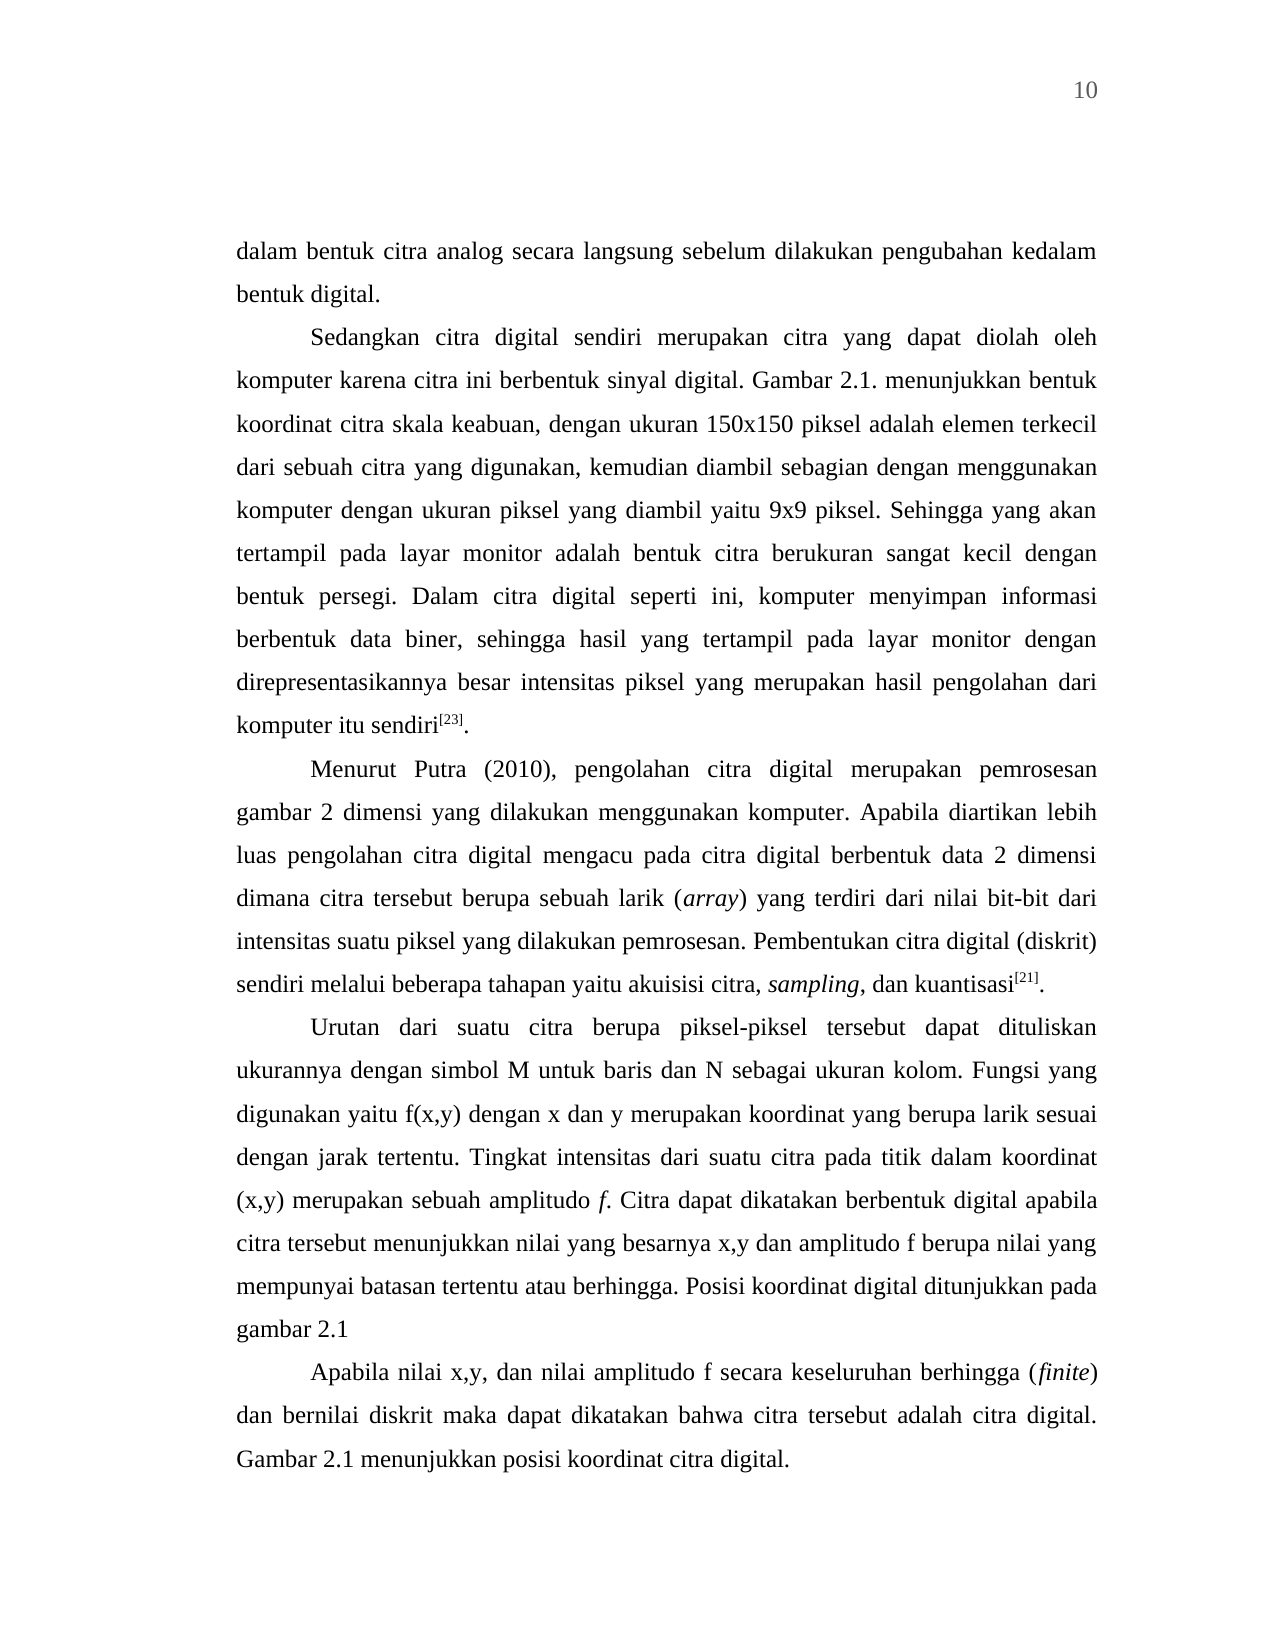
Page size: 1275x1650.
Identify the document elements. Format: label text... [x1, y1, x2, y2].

text Sedangkan citra digital sendiri merupakan citra yang dapat diolah oleh komputer karena citra ini berbentuk sinyal digital. Gambar 2.1. menunjukkan bentuk koordinat citra skala keabuan, dengan ukuran 150x150 piksel adalah elemen terkecil dari sebuah citra yang digunakan, kemudian diambil sebagian dengan menggunakan komputer dengan ukuran piksel yang diambil yaitu 9x9 piksel. Sehingga yang akan tertampil pada layar monitor adalah bentuk citra berukuran sangat kecil dengan bentuk persegi. Dalam citra digital seperti ini, komputer menyimpan informasi berbentuk data biner, sehingga hasil yang tertampil pada layar monitor dengan direpresentasikannya besar intensitas piksel yang merupakan hasil pengolahan dari komputer itu sendiri[23]. [236, 322, 1098, 739]
text Urutan dari suatu citra berupa piksel-piksel tersebut dapat dituliskan ukurannya dengan simbol M untuk baris dan N sebagai ukuran kolom. Fungsi yang digunakan yaitu f(x,y) dengan x dan y merupakan koordinat yang berupa larik sesuai dengan jarak tertentu. Tingkat intensitas dari suatu citra pada titik dalam koordinat (x,y) merupakan sebuah amplitudo f. Citra dapat dikatakan berbentuk digital apabila citra tersebut menunjukkan nilai yang besarnya x,y dan amplitudo f berupa nilai yang mempunyai batasan tertentu atau berhingga. Posisi koordinat digital ditunjukkan pada gambar 2.1 [236, 1012, 1098, 1343]
text Apabila nilai x,y, dan nilai amplitudo f secara keseluruhan berhingga (finite) dan bernilai diskrit maka dapat dikatakan bahwa citra tersebut adalah citra digital. Gambar 2.1 menunjukkan posisi koordinat citra digital. [236, 1357, 1098, 1472]
text Menurut Putra (2010), pengolahan citra digital merupakan pemrosesan gambar 2 dimensi yang dilakukan menggunakan komputer. Apabila diartikan lebih luas pengolahan citra digital mengacu pada citra digital berbentuk data 2 dimensi dimana citra tersebut berupa sebuah larik (array) yang terdiri dari nilai bit-bit dari intensitas suatu piksel yang dilakukan pemrosesan. Pembentukan citra digital (diskrit) sendiri melalui beberapa tahapan yaitu akuisisi citra, sampling, dan kuantisasi[21]. [236, 754, 1098, 998]
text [236, 236, 1098, 308]
